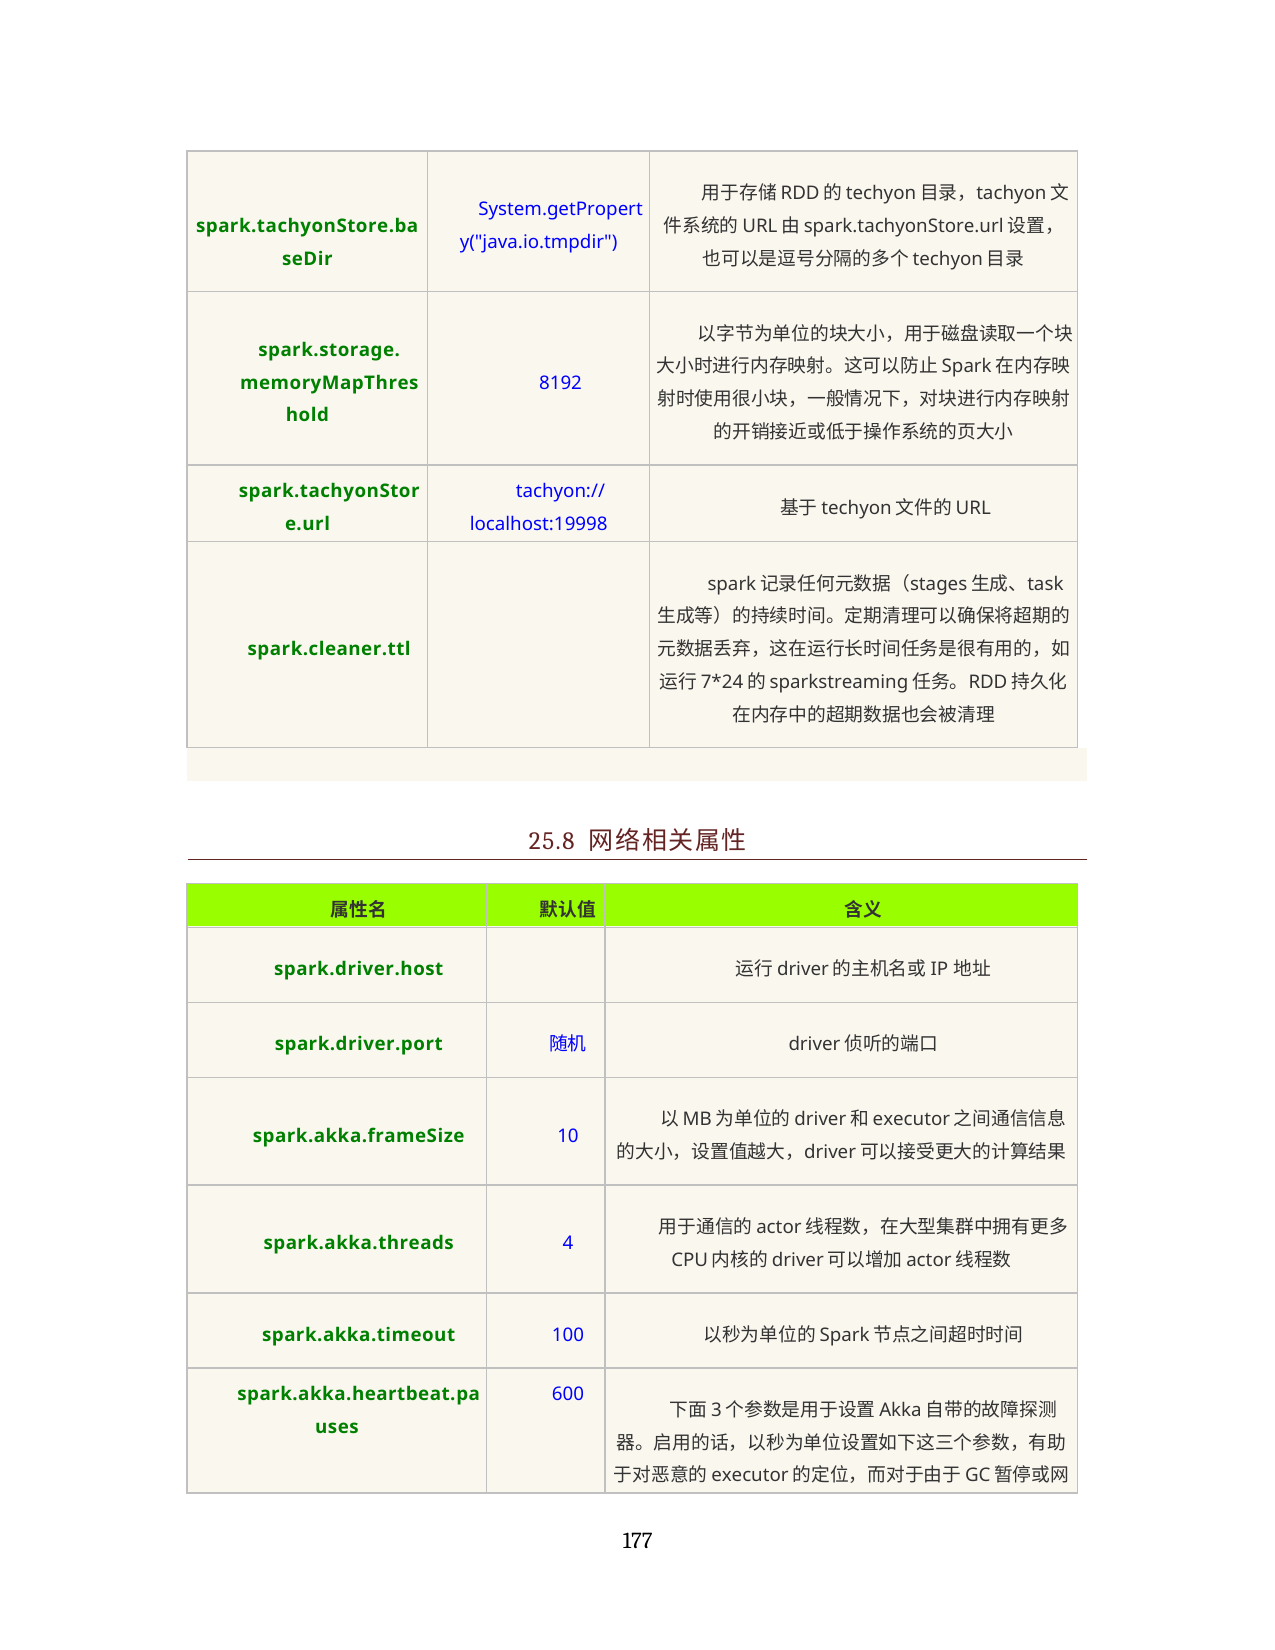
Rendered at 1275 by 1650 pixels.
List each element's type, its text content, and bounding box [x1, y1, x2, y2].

table_cell spark.tachyonStore.url [188, 466, 427, 541]
table_cell spark.akka.timeout [188, 1294, 486, 1367]
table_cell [606, 1369, 1077, 1492]
table_cell 10 [487, 1078, 604, 1184]
table_cell spark.driver.host [188, 928, 486, 1001]
table_cell spark.tachyonStore.baseDir [188, 152, 427, 291]
table_cell spark.akka.threads [188, 1186, 486, 1292]
table_cell 用于存储RDD的techyon目录，tachyon文件系统的URL由spark.tachyonStore.url设置，也可以是逗号分隔的多个techyon目录 [650, 152, 1077, 291]
subtitle 网络相关属性 [187, 823, 1087, 860]
table_cell spark记录任何元数据（stages生成、task生成等）的持续时间。定期清理可以确保将超期的元数据丢弃，这在运行长时间任务是很有用的，如运行7*24的sparkstreaming任务。RDD持久化在内存中的超期数据也会被清理 [650, 542, 1077, 747]
table_cell spark.driver.port [188, 1003, 486, 1076]
table_cell spark.storage. memoryMapThreshold [188, 292, 427, 464]
table_cell tachyon://localhost:19998 [428, 466, 649, 541]
table_cell driver侦听的端口 [606, 1003, 1077, 1076]
table_cell 以MB为单位的driver和executor之间通信信息的大小，设置值越大，driver可以接受更大的计算结果 [606, 1078, 1077, 1184]
table_cell 600 [487, 1369, 604, 1492]
table_cell spark.akka.frameSize [188, 1078, 486, 1184]
table_cell [487, 928, 604, 1001]
table_header 属性名 [188, 884, 486, 926]
table_cell 随机 [487, 1003, 604, 1076]
table_cell spark.cleaner.ttl [188, 542, 427, 747]
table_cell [188, 1369, 486, 1492]
table_cell 以秒为单位的Spark节点之间超时时间 [606, 1294, 1077, 1367]
table_cell 100 [487, 1294, 604, 1367]
table_cell 4 [487, 1186, 604, 1292]
table_cell [428, 542, 649, 747]
table_cell 基于techyon文件的URL [650, 466, 1077, 541]
table_cell 用于通信的actor线程数，在大型集群中拥有更多CPU内核的driver可以增加actor线程数 [606, 1186, 1077, 1292]
table_header 含义 [606, 884, 1077, 926]
table_cell System.getProperty("java.io.tmpdir") [428, 152, 649, 291]
table_cell 运行driver的主机名或 IP 地址 [606, 928, 1077, 1001]
table_cell 以字节为单位的块大小，用于磁盘读取一个块大小时进行内存映射。这可以防止Spark在内存映射时使用很小块，一般情况下，对块进行内存映射的开销接近或低于操作系统的页大小 [650, 292, 1077, 464]
table_cell 8192 [428, 292, 649, 464]
table_header 默认值 [487, 884, 604, 926]
